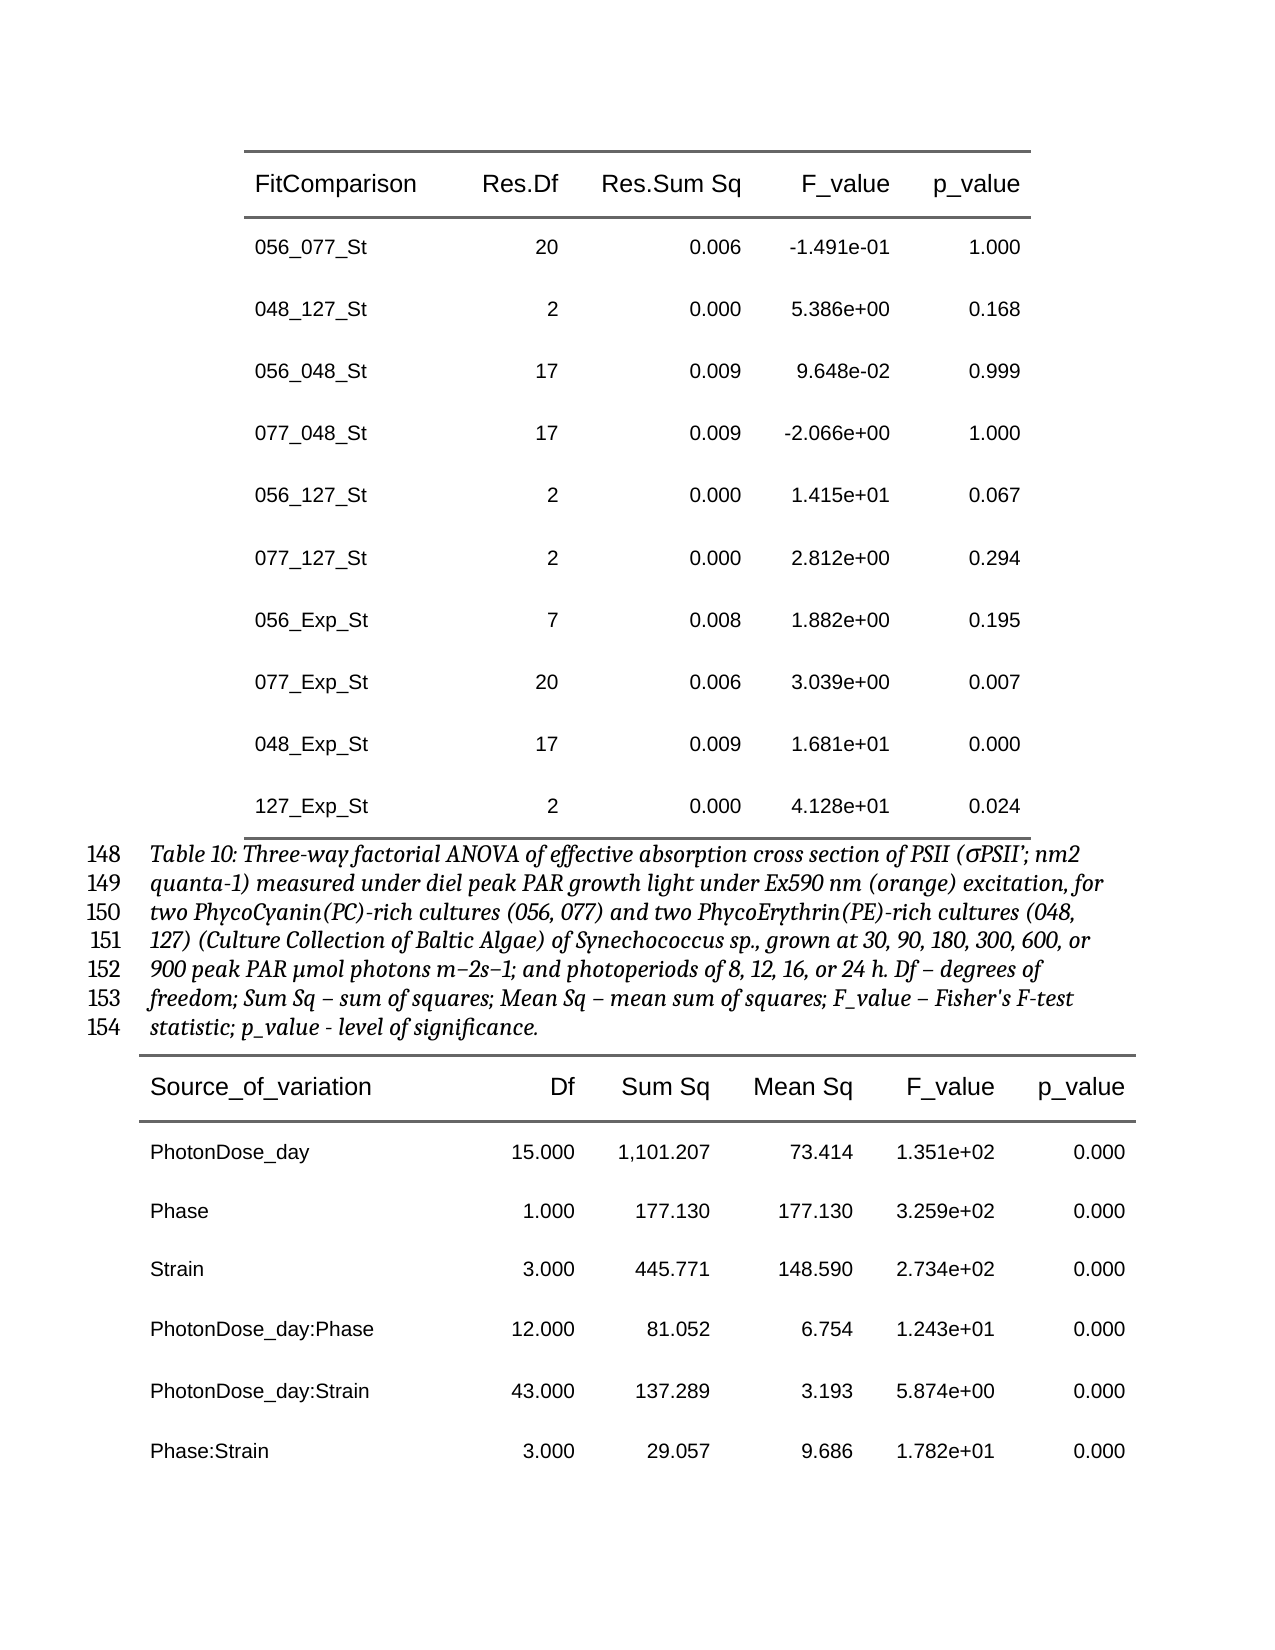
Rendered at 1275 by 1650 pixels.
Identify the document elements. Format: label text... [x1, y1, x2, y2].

table_cell 445.771 [585, 1240, 721, 1298]
table_cell 73.414 [721, 1123, 863, 1182]
table_cell 1.000 [900, 402, 1031, 464]
table_cell 2 [450, 775, 569, 837]
table_cell 056_077_St [244, 219, 449, 278]
table_cell -2.066e+00 [752, 402, 900, 464]
table_cell 2.812e+00 [752, 526, 900, 588]
table_cell 2 [450, 278, 569, 340]
table_cell 1.681e+01 [752, 713, 900, 775]
table_cell 1.782e+01 [864, 1422, 1005, 1481]
table_header FitComparison [244, 153, 449, 216]
table_cell 9.648e-02 [752, 340, 900, 402]
table_cell Phase:Strain [139, 1422, 467, 1481]
table_header F_value [752, 153, 900, 216]
table_cell 6.754 [721, 1298, 863, 1360]
table_cell 5.874e+00 [864, 1360, 1005, 1422]
table_cell 0.000 [1005, 1422, 1136, 1481]
table_cell 0.024 [900, 775, 1031, 837]
table_header Df [467, 1057, 585, 1119]
table_cell 1,101.207 [585, 1123, 721, 1182]
table_cell 0.006 [569, 219, 752, 278]
table_cell 048_Exp_St [244, 713, 449, 775]
table_cell 0.000 [1005, 1298, 1136, 1360]
table_cell 077_048_St [244, 402, 449, 464]
table_header F_value [864, 1057, 1005, 1119]
table_cell 15.000 [467, 1123, 585, 1182]
table_cell 056_Exp_St [244, 589, 449, 651]
table_header Sum Sq [585, 1057, 721, 1119]
table_cell 2 [450, 526, 569, 588]
table_cell 9.686 [721, 1422, 863, 1481]
table_cell 3.000 [467, 1422, 585, 1481]
table_cell 1.000 [900, 219, 1031, 278]
table_cell 3.039e+00 [752, 651, 900, 713]
table_cell 1.882e+00 [752, 589, 900, 651]
table_cell 0.000 [569, 464, 752, 526]
table_cell 177.130 [721, 1182, 863, 1240]
table_cell 5.386e+00 [752, 278, 900, 340]
table_cell 2.734e+02 [864, 1240, 1005, 1298]
table_cell 1.000 [467, 1182, 585, 1240]
table_cell Strain [139, 1240, 467, 1298]
table_cell 0.000 [1005, 1360, 1136, 1422]
table_cell 1.243e+01 [864, 1298, 1005, 1360]
table_header Source_of_variation [139, 1057, 467, 1119]
table_cell 0.000 [569, 775, 752, 837]
table_cell 127_Exp_St [244, 775, 449, 837]
table_cell 3.193 [721, 1360, 863, 1422]
table_cell 0.000 [1005, 1240, 1136, 1298]
table_header Res.Df [450, 153, 569, 216]
table_header p_value [1005, 1057, 1136, 1119]
table_cell 3.259e+02 [864, 1182, 1005, 1240]
table_cell 077_127_St [244, 526, 449, 588]
table_cell 0.000 [1005, 1182, 1136, 1240]
table_cell 056_048_St [244, 340, 449, 402]
table_cell PhotonDose_day [139, 1123, 467, 1182]
table_cell 0.294 [900, 526, 1031, 588]
table_cell 1.415e+01 [752, 464, 900, 526]
table_cell -1.491e-01 [752, 219, 900, 278]
table_cell 148.590 [721, 1240, 863, 1298]
table_cell 0.067 [900, 464, 1031, 526]
table_cell 077_Exp_St [244, 651, 449, 713]
table_cell 0.168 [900, 278, 1031, 340]
table_cell 0.006 [569, 651, 752, 713]
table_cell 056_127_St [244, 464, 449, 526]
table_cell 17 [450, 713, 569, 775]
table_cell 12.000 [467, 1298, 585, 1360]
table_cell 2 [450, 464, 569, 526]
table_cell 20 [450, 651, 569, 713]
table_header p_value [900, 153, 1031, 216]
table_cell 0.999 [900, 340, 1031, 402]
table_cell 0.009 [569, 402, 752, 464]
table_cell 0.195 [900, 589, 1031, 651]
table_cell Phase [139, 1182, 467, 1240]
table_cell 0.007 [900, 651, 1031, 713]
table_cell 0.009 [569, 713, 752, 775]
table_cell 7 [450, 589, 569, 651]
table_cell 137.289 [585, 1360, 721, 1422]
table_cell 29.057 [585, 1422, 721, 1481]
table_cell 0.000 [569, 526, 752, 588]
table_cell 0.000 [569, 278, 752, 340]
table_cell 0.000 [900, 713, 1031, 775]
table_cell 43.000 [467, 1360, 585, 1422]
table_cell 0.008 [569, 589, 752, 651]
table_cell 17 [450, 402, 569, 464]
table_cell 0.009 [569, 340, 752, 402]
table_cell 048_127_St [244, 278, 449, 340]
table_cell PhotonDose_day:Phase [139, 1298, 467, 1360]
table_cell 4.128e+01 [752, 775, 900, 837]
table_cell 17 [450, 340, 569, 402]
table_cell 177.130 [585, 1182, 721, 1240]
table_cell 3.000 [467, 1240, 585, 1298]
table_header Res.Sum Sq [569, 153, 752, 216]
table_cell 81.052 [585, 1298, 721, 1360]
table_cell PhotonDose_day:Strain [139, 1360, 467, 1422]
table_cell 1.351e+02 [864, 1123, 1005, 1182]
text Table 10: Three-way factorial ANOVA of effective absorption cross section of PSII (σPSII’; nm2 quanta-1) measured under diel peak PAR growth light under Ex590 nm (orange) excitation, for two PhycoCyanin(PC)-rich cultures (056, 077) and two PhycoErythrin(PE)-rich cultures (048, 127) (Culture Collection of Baltic Algae) of Synechococcus sp., grown at 30, 90, 180, 300, 600, or 900 peak PAR µmol photons m−2s−1; and photoperiods of 8, 12, 16, or 24 h. Df – degrees of freedom; Sum Sq – sum of squares; Mean Sq – mean sum of squares; F_value – Fisher's F-test statistic; p_value - level of significance. [150, 840, 1125, 1041]
table_cell 0.000 [1005, 1123, 1136, 1182]
table_cell 20 [450, 219, 569, 278]
table_header Mean Sq [721, 1057, 863, 1119]
